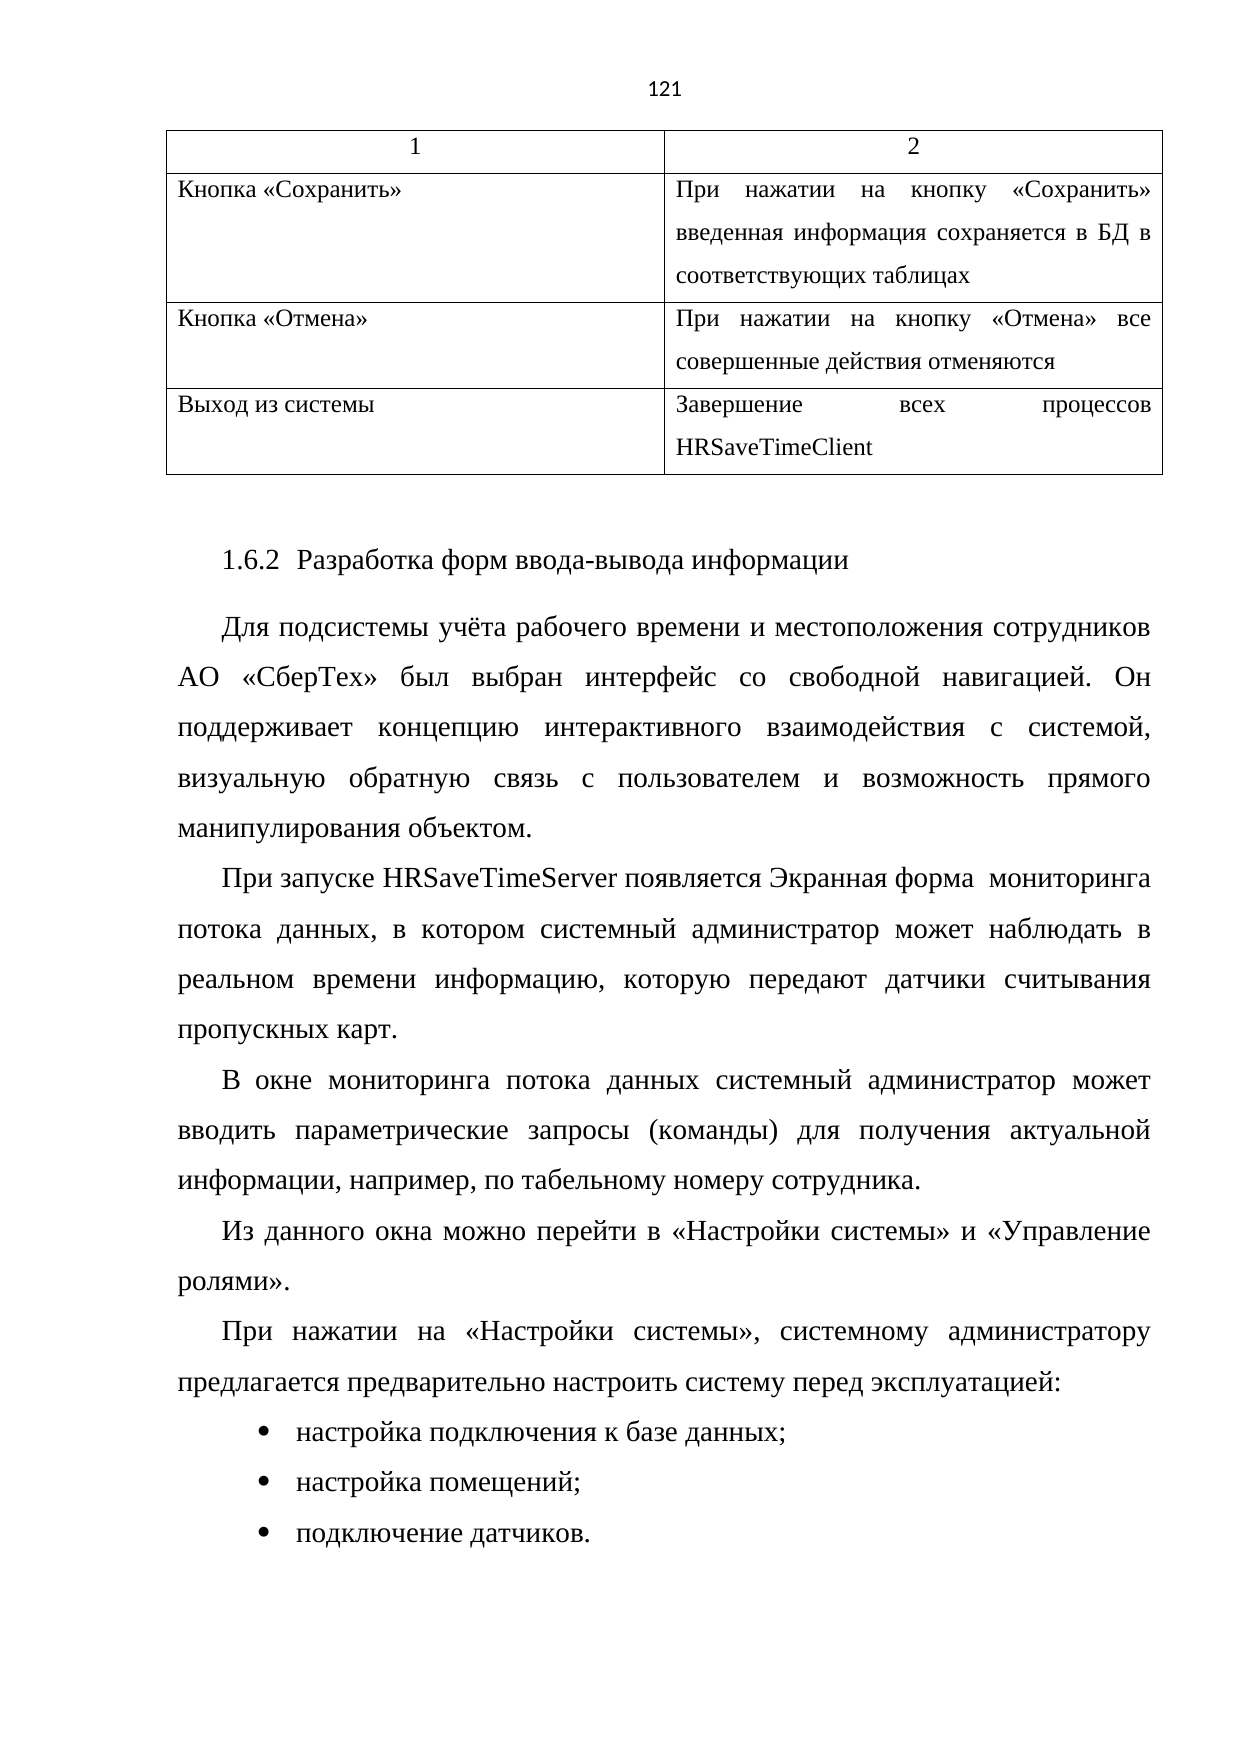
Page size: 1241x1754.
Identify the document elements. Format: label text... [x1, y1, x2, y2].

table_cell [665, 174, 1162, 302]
text В окне мониторинга потока данных системный администратор может вводить параметрические запросы (команды) для получения актуальной информации, например, по табельному номеру сотрудника. [177, 1062, 1152, 1196]
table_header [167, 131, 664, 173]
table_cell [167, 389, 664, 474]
text При нажатии на «Настройки системы», системному администратору предлагается предварительно настроить систему перед эксплуатацией: [177, 1313, 1152, 1397]
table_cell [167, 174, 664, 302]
list настройка помещений; [259, 1464, 1152, 1498]
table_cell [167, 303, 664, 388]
list подключение датчиков. [259, 1515, 1152, 1548]
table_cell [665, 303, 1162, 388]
list Разработка форм ввода-вывода информации [221, 542, 1152, 576]
text При запуске HRSaveTimeServer появляется Экранная форма мониторинга потока данных, в котором системный администратор может наблюдать в реальном времени информацию, которую передают датчики считывания пропускных карт. [177, 861, 1152, 1045]
text Для подсистемы учёта рабочего времени и местоположения сотрудников АО «СберТех» был выбран интерфейс со свободной навигацией. Он поддерживает концепцию интерактивного взаимодействия с системой, визуальную обратную связь с пользователем и возможность прямого манипулирования объектом. [177, 609, 1152, 844]
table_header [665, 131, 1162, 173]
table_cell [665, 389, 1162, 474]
text Из данного окна можно перейти в «Настройки системы» и «Управление ролями». [177, 1213, 1152, 1297]
list настройка подключения к базе данных; [259, 1414, 1152, 1448]
